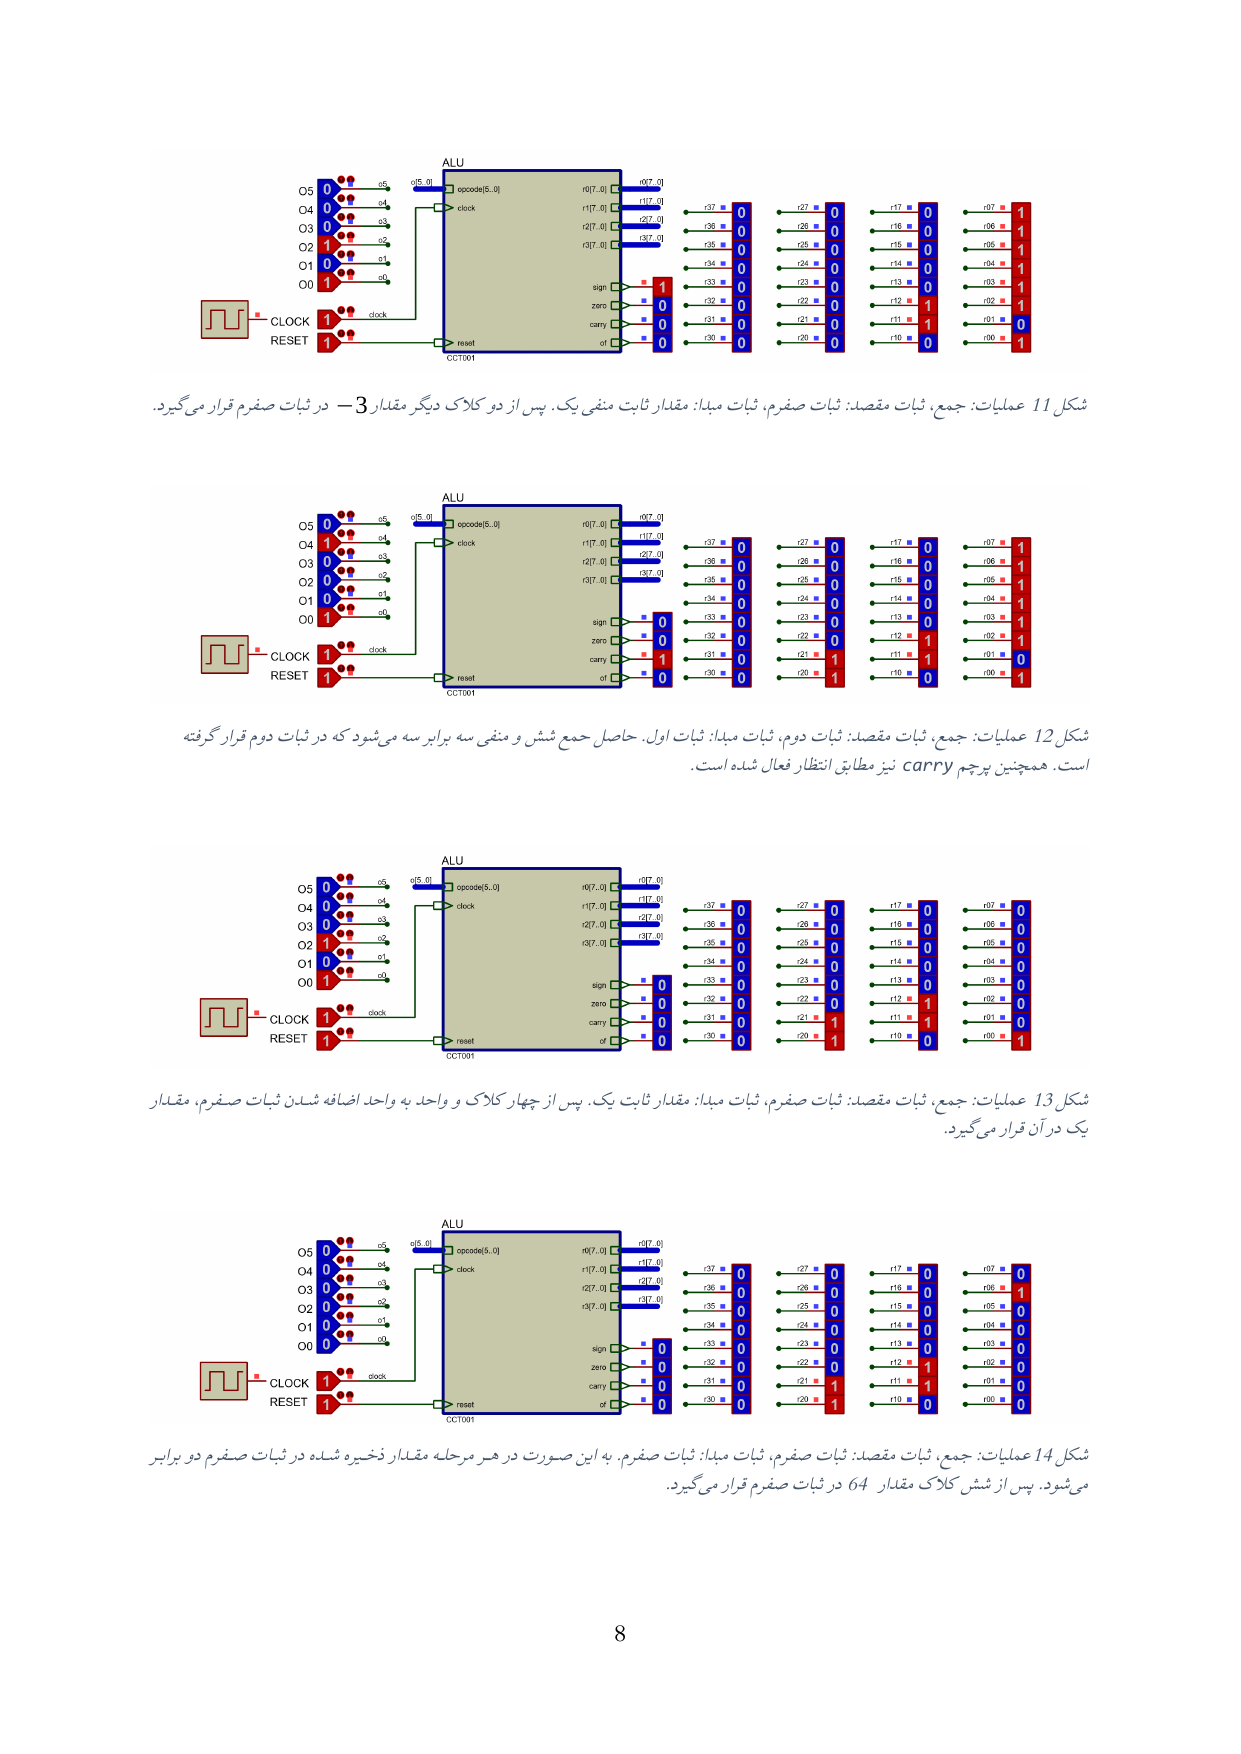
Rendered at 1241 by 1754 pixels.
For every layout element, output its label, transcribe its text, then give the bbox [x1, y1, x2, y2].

text شکل 12 عملیات:‌ جمع، ثبات مقصد: ثبات دوم، ثبات مبدا: ثبات اول. حاصل حمع شش و منفی سه برابر سه می‌شود که در ثبات دوم قرار گرفته است. همچنین پرچم carry نیز مطابق انتظار فعال شده است. [150, 724, 1090, 780]
picture [150, 846, 1090, 1068]
picture [150, 486, 1090, 705]
text شکل 11 عملیات: جمع، ثبات مقصد: ثبات صفرم، ثبات مبدا: مقدار ثابت منفی یک. پس از دو کلاک دیگر مقدار در ثبات صفرم قرار می‌گیرد. [150, 392, 1090, 420]
text شکل 13 عملیات: جمع، ثبات مقصد: ثبات صفرم، ثبات مبدا: مقدار ثابت یک. پس از چهار کلاک و واحد به واحد اضافه شدن ثبات صفرم، مقدار یک در آن قرار می‌گیرد. [150, 1087, 1090, 1143]
picture [150, 1210, 1090, 1424]
picture [150, 150, 1090, 373]
text شکل 14عملیات: جمع، ثبات مقصد: ثبات صفرم، ثبات مبدا: ثبات صفرم. به این صورت در هر مرحله مقدار ذخیره شده در ثبات صفرم دو برابر می‌شود. پس از شش کلاک مقدار 64 در ثبات صفرم قرار می‌گیرد. [150, 1442, 1090, 1499]
